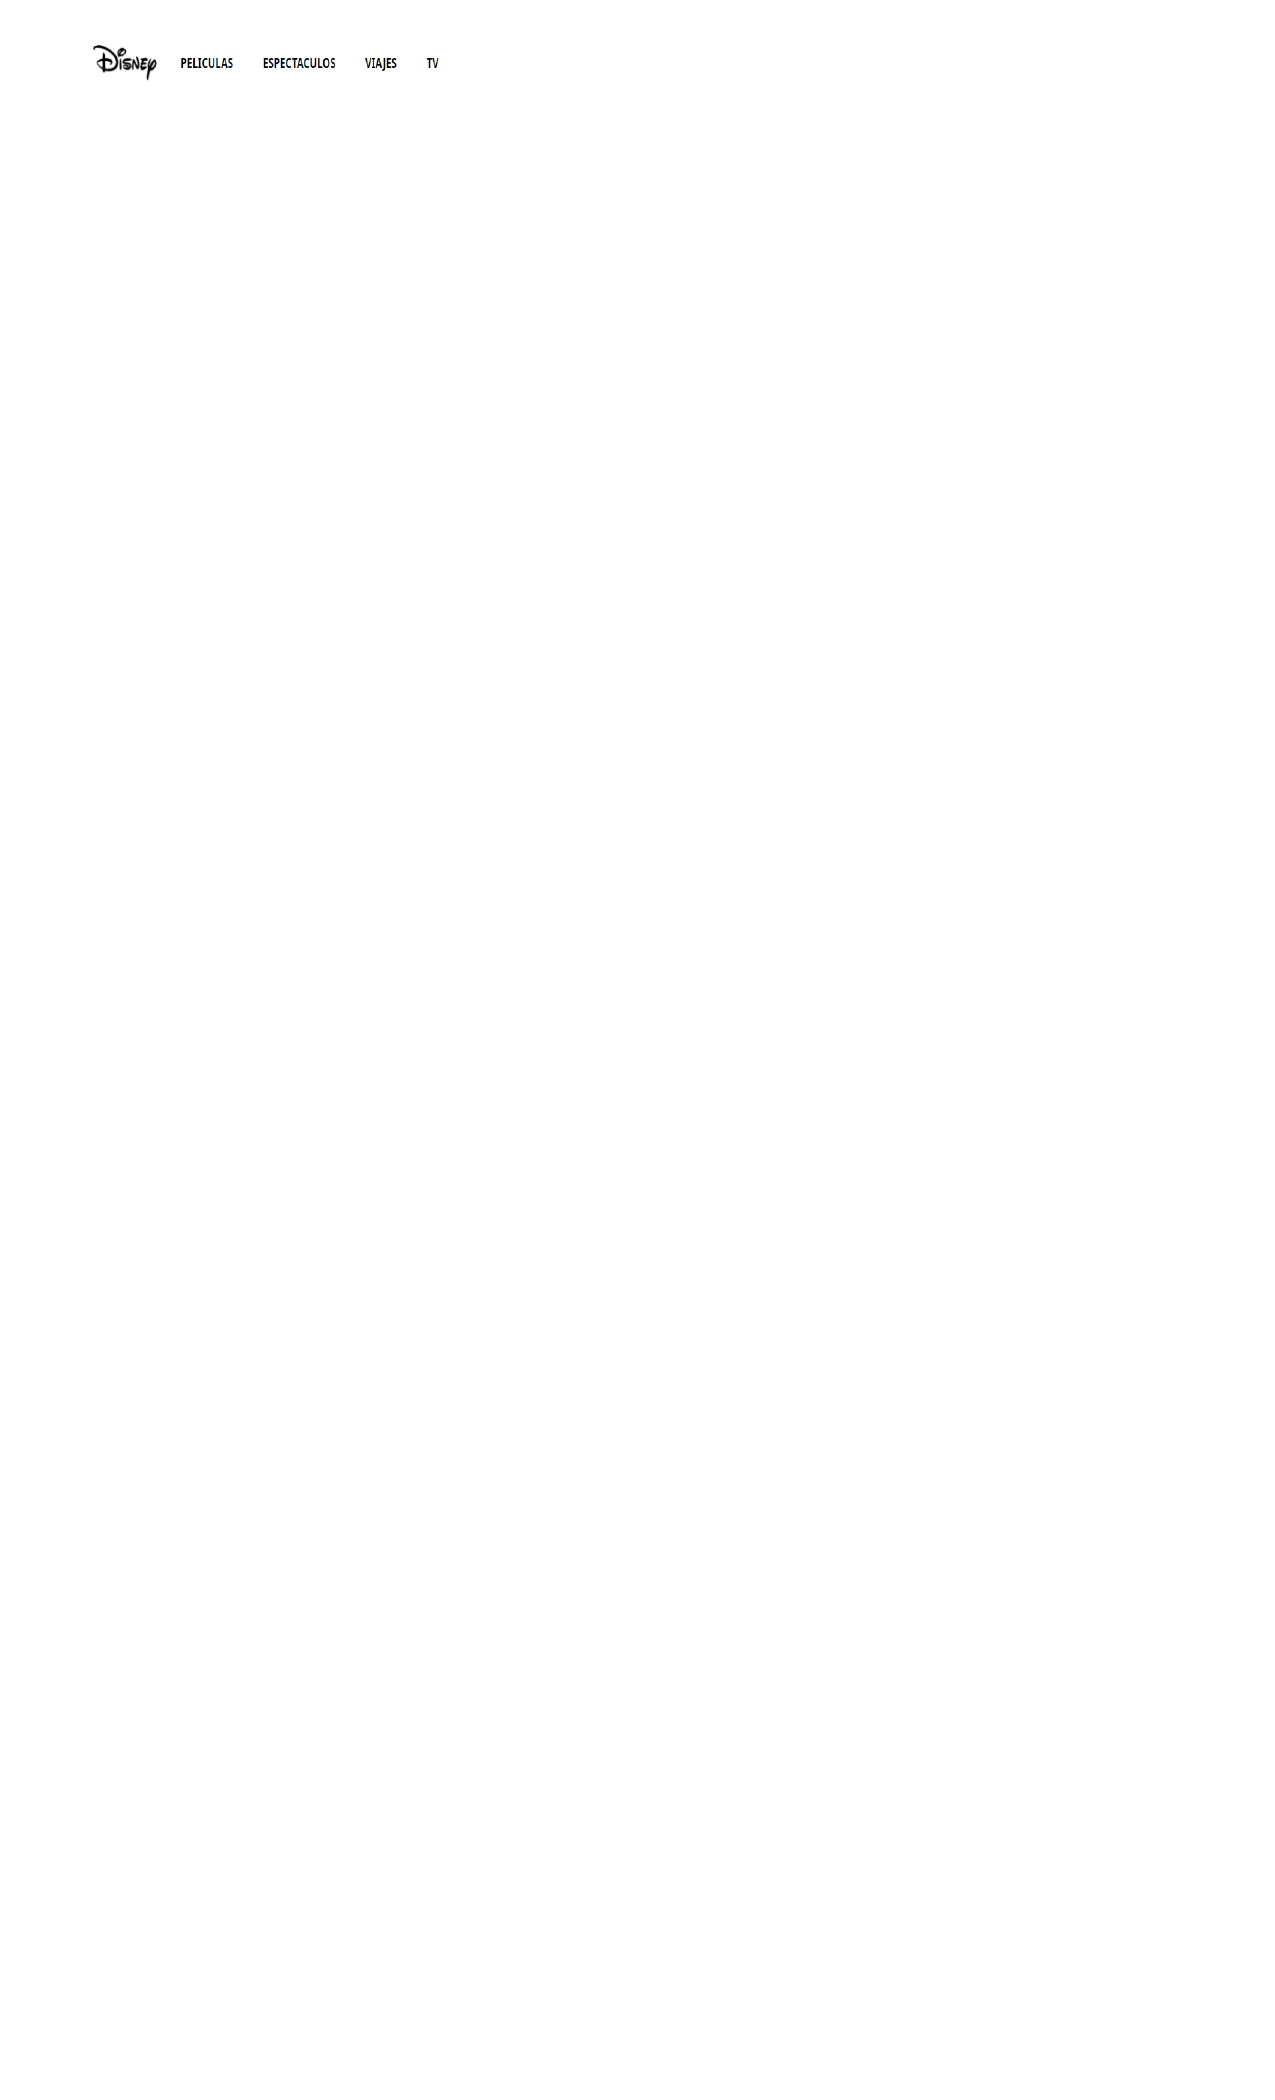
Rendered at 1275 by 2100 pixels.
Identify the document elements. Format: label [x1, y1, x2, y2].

picture [75, 39, 1200, 87]
